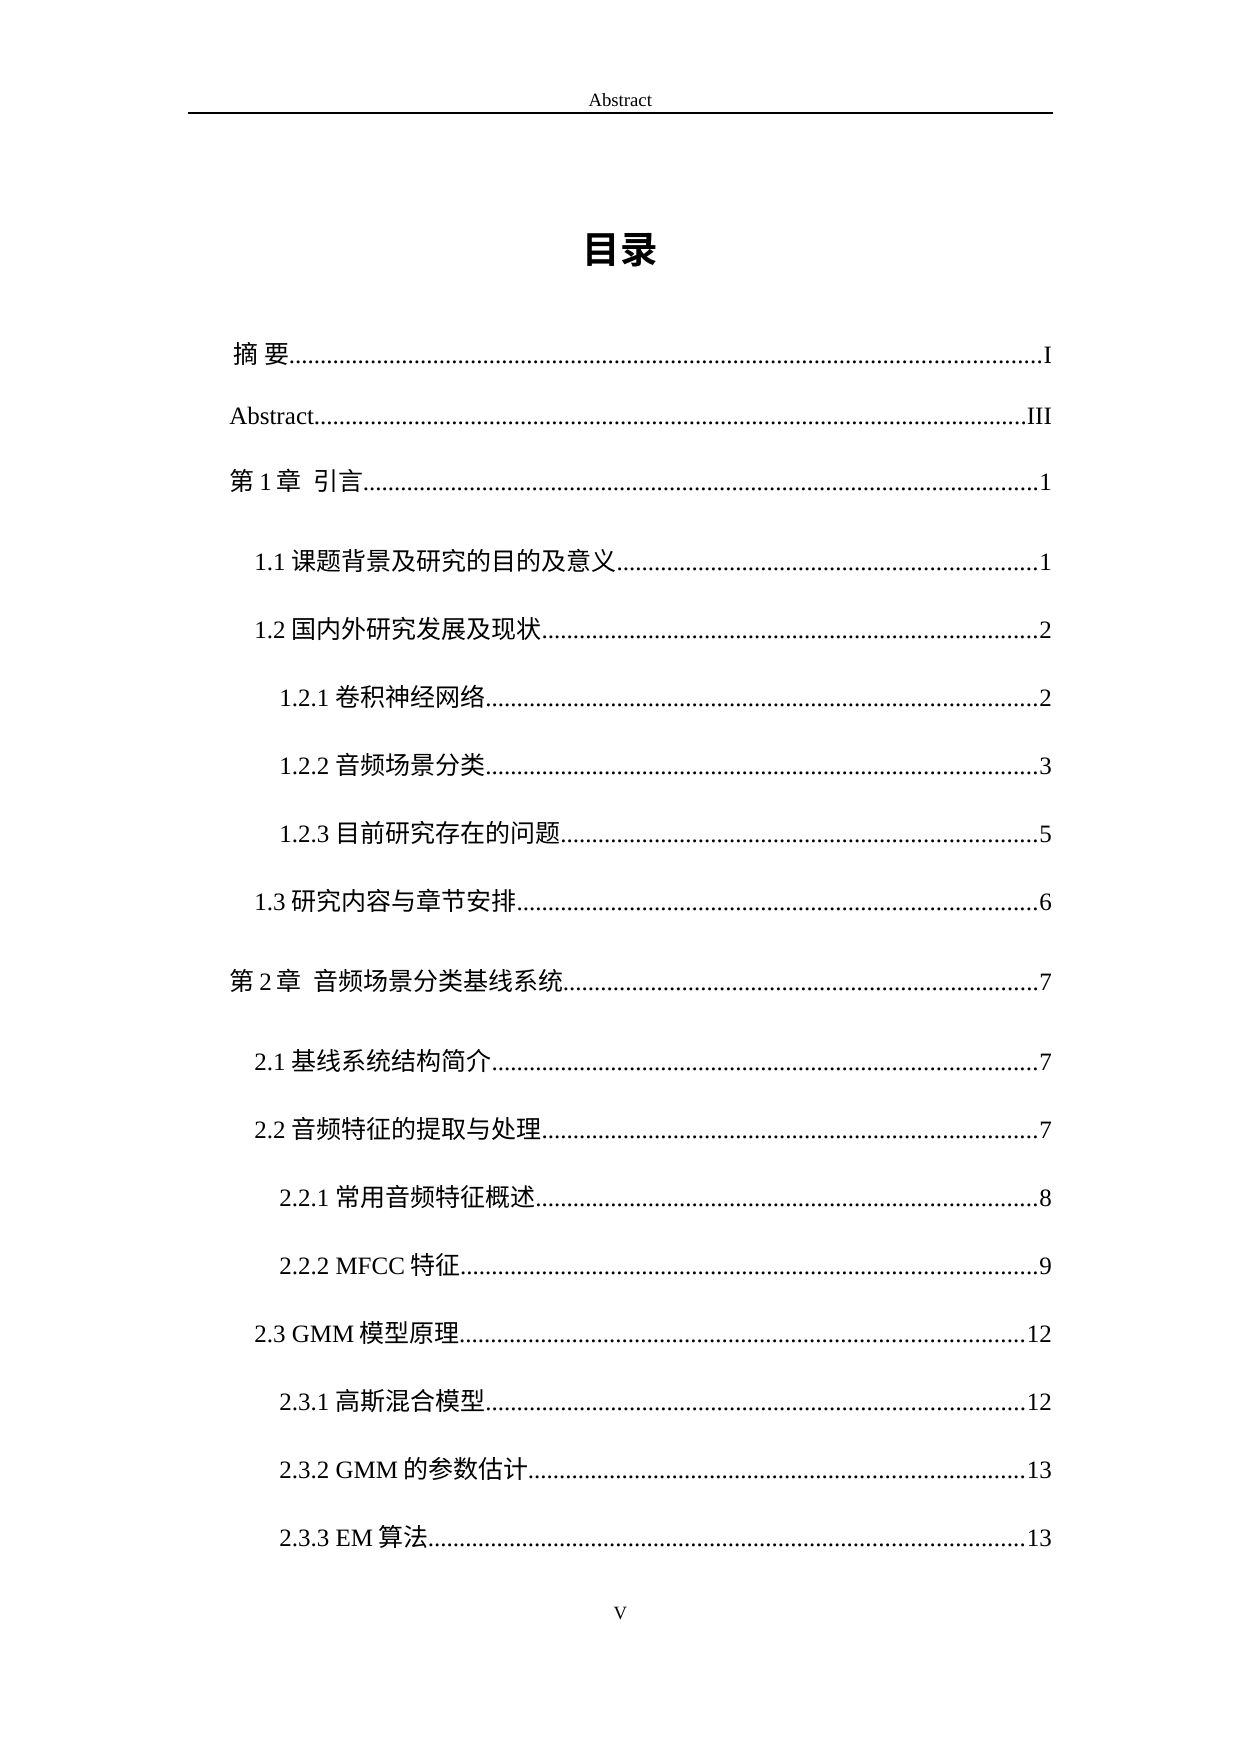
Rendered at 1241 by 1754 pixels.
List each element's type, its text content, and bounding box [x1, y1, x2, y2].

text 2.3.2 GMM的参数估计 13 [237, 1433, 1053, 1501]
text 1.2.3 目前研究存在的问题 5 [237, 797, 1053, 865]
text 2.2.1 常用音频特征概述 8 [237, 1162, 1053, 1230]
text 1.1 课题背景及研究的目的及意义 1 [212, 526, 1053, 593]
text 1.3 研究内容与章节安排 6 [212, 865, 1053, 933]
text Abstract III [187, 399, 1053, 433]
text 第1章 引言 1 [187, 445, 1053, 513]
text 2.3.3 EM算法 13 [237, 1501, 1053, 1569]
text 2.1 基线系统结构简介 7 [212, 1026, 1053, 1094]
subtitle 目录 [187, 213, 1053, 281]
text 1.2 国内外研究发展及现状 2 [212, 593, 1053, 661]
text 2.3.1 高斯混合模型 12 [237, 1366, 1053, 1433]
text 2.3 GMM模型原理 12 [212, 1298, 1053, 1366]
text 第2章 音频场景分类基线系统 7 [187, 946, 1053, 1013]
text 1.2.1 卷积神经网络 2 [237, 661, 1053, 729]
text 2.2.2 MFCC特征 9 [237, 1230, 1053, 1298]
text 摘 要 I [187, 318, 1053, 386]
text 1.2.2 音频场景分类 3 [237, 729, 1053, 797]
text 2.2 音频特征的提取与处理 7 [212, 1094, 1053, 1162]
